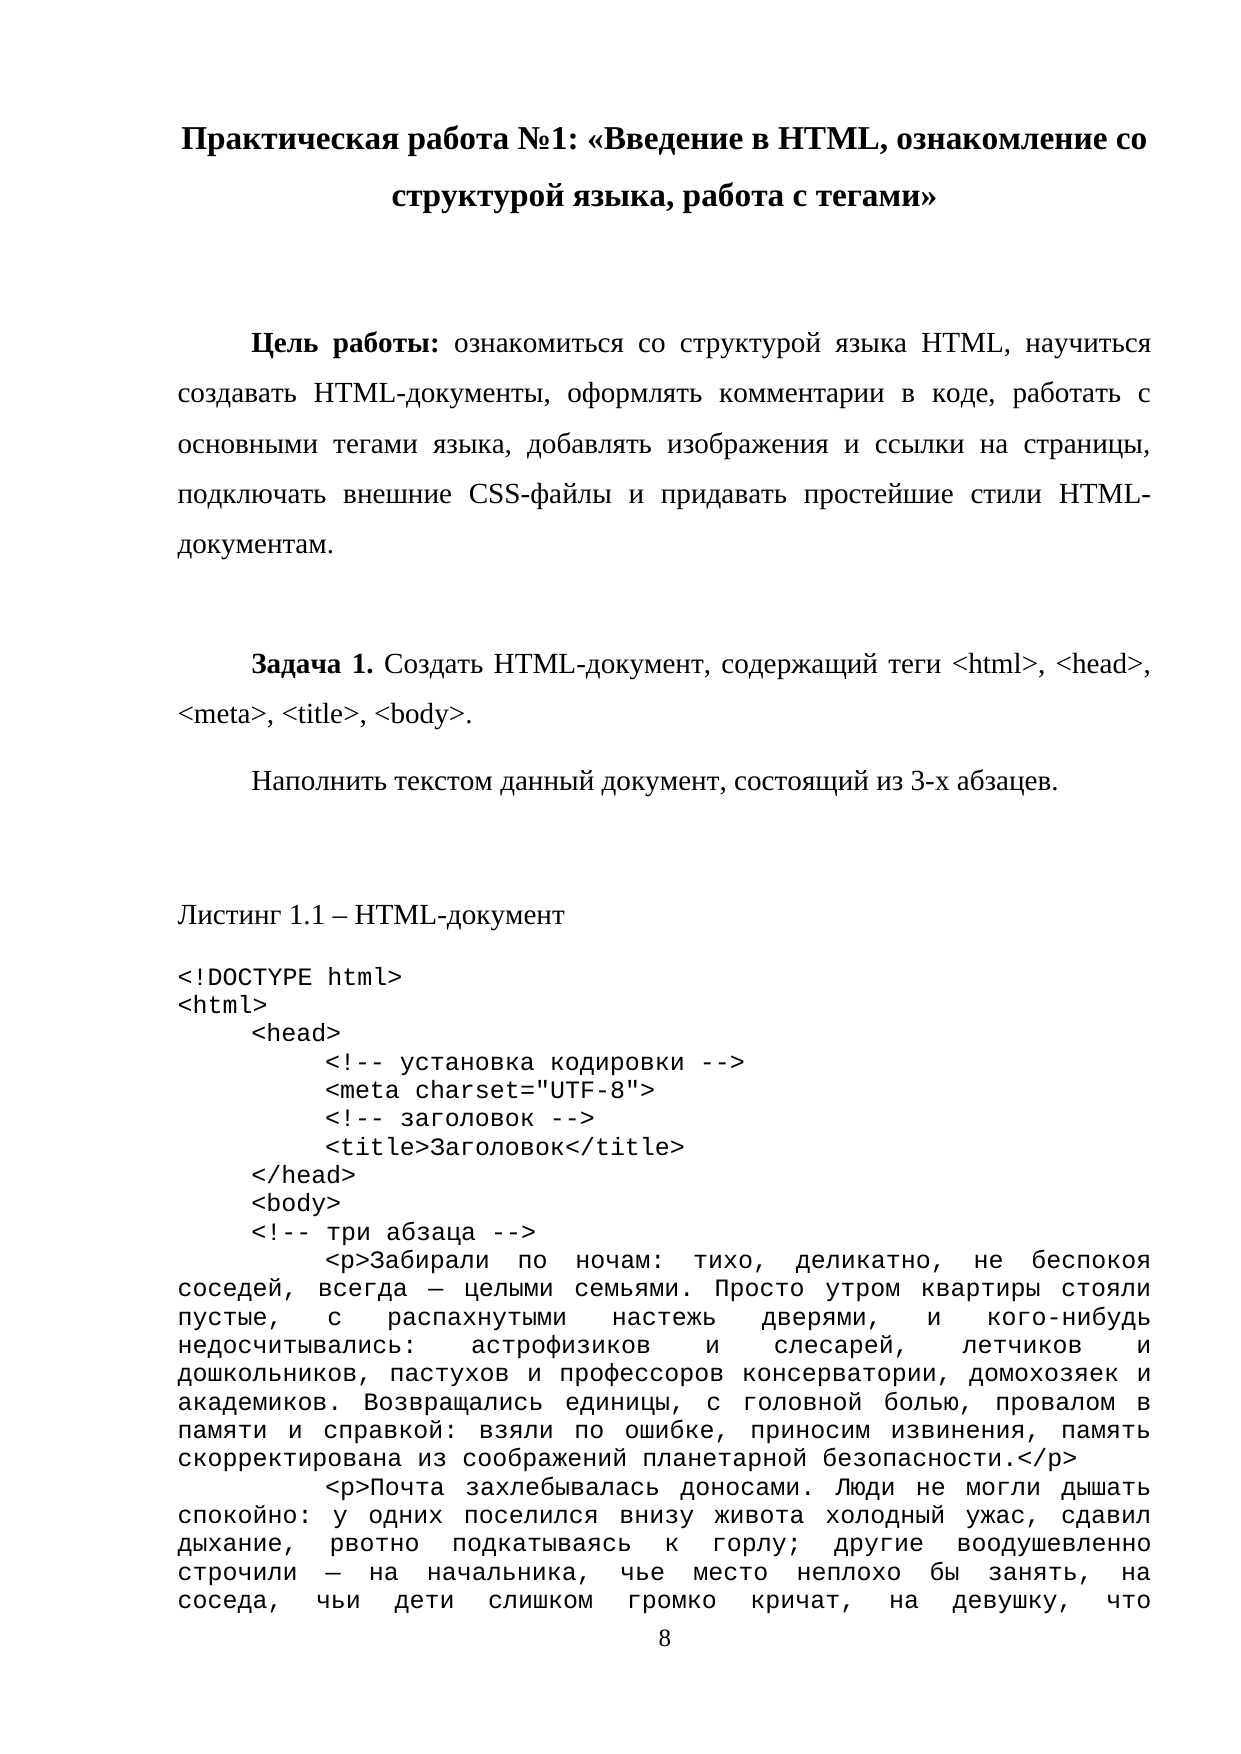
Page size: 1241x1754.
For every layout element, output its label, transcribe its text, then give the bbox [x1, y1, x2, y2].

text Практическая работа №1: «Введение в HTML, ознакомление со структурой языка, работа с тегами» [177, 118, 1152, 214]
text <body> [177, 1191, 1152, 1219]
text </head> [177, 1163, 1152, 1191]
text <!-- заголовок --> [177, 1106, 1152, 1134]
text <!-- установка кодировки --> [177, 1049, 1152, 1078]
text <p>Забирали по ночам: тихо, деликатно, не беспокоя соседей, всегда — целыми семьями. Просто утром квартиры стояли пустые, с распахнутыми настежь дверями, и кого-нибудь недосчитывались: астрофизиков и слесарей, летчиков и дошкольников, пастухов и профессоров консерватории, домохозяек и академиков. Возвращались единицы, с головной болью, провалом в памяти и справкой: взяли по ошибке, приносим извинения, память скорректирована из соображений планетарной безопасности.</p> [177, 1248, 1152, 1474]
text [177, 1474, 1152, 1616]
text <head> [177, 1021, 1152, 1049]
text <title>Заголовок</title> [177, 1134, 1152, 1163]
text Цель работы: ознакомиться со структурой языка HTML, научиться создавать HTML-документы, оформлять комментарии в коде, работать с основными тегами языка, добавлять изображения и ссылки на страницы, подключать внешние CSS-файлы и придавать простейшие стили HTML-документам. [177, 325, 1152, 560]
text Наполнить текстом данный документ, состоящий из 3-х абзацев. [177, 763, 1152, 797]
text <html> [177, 993, 1152, 1021]
text <!-- три абзаца --> [177, 1219, 1152, 1248]
text <!DOCTYPE html> [177, 964, 1152, 993]
text Задача 1. Создать HTML-документ, содержащий теги <html>, <head>, <meta>, <title>, <body>. [177, 646, 1152, 730]
text Листинг 1.1 – HTML-документ [177, 897, 1152, 931]
text <meta charset="UTF-8"> [177, 1078, 1152, 1106]
